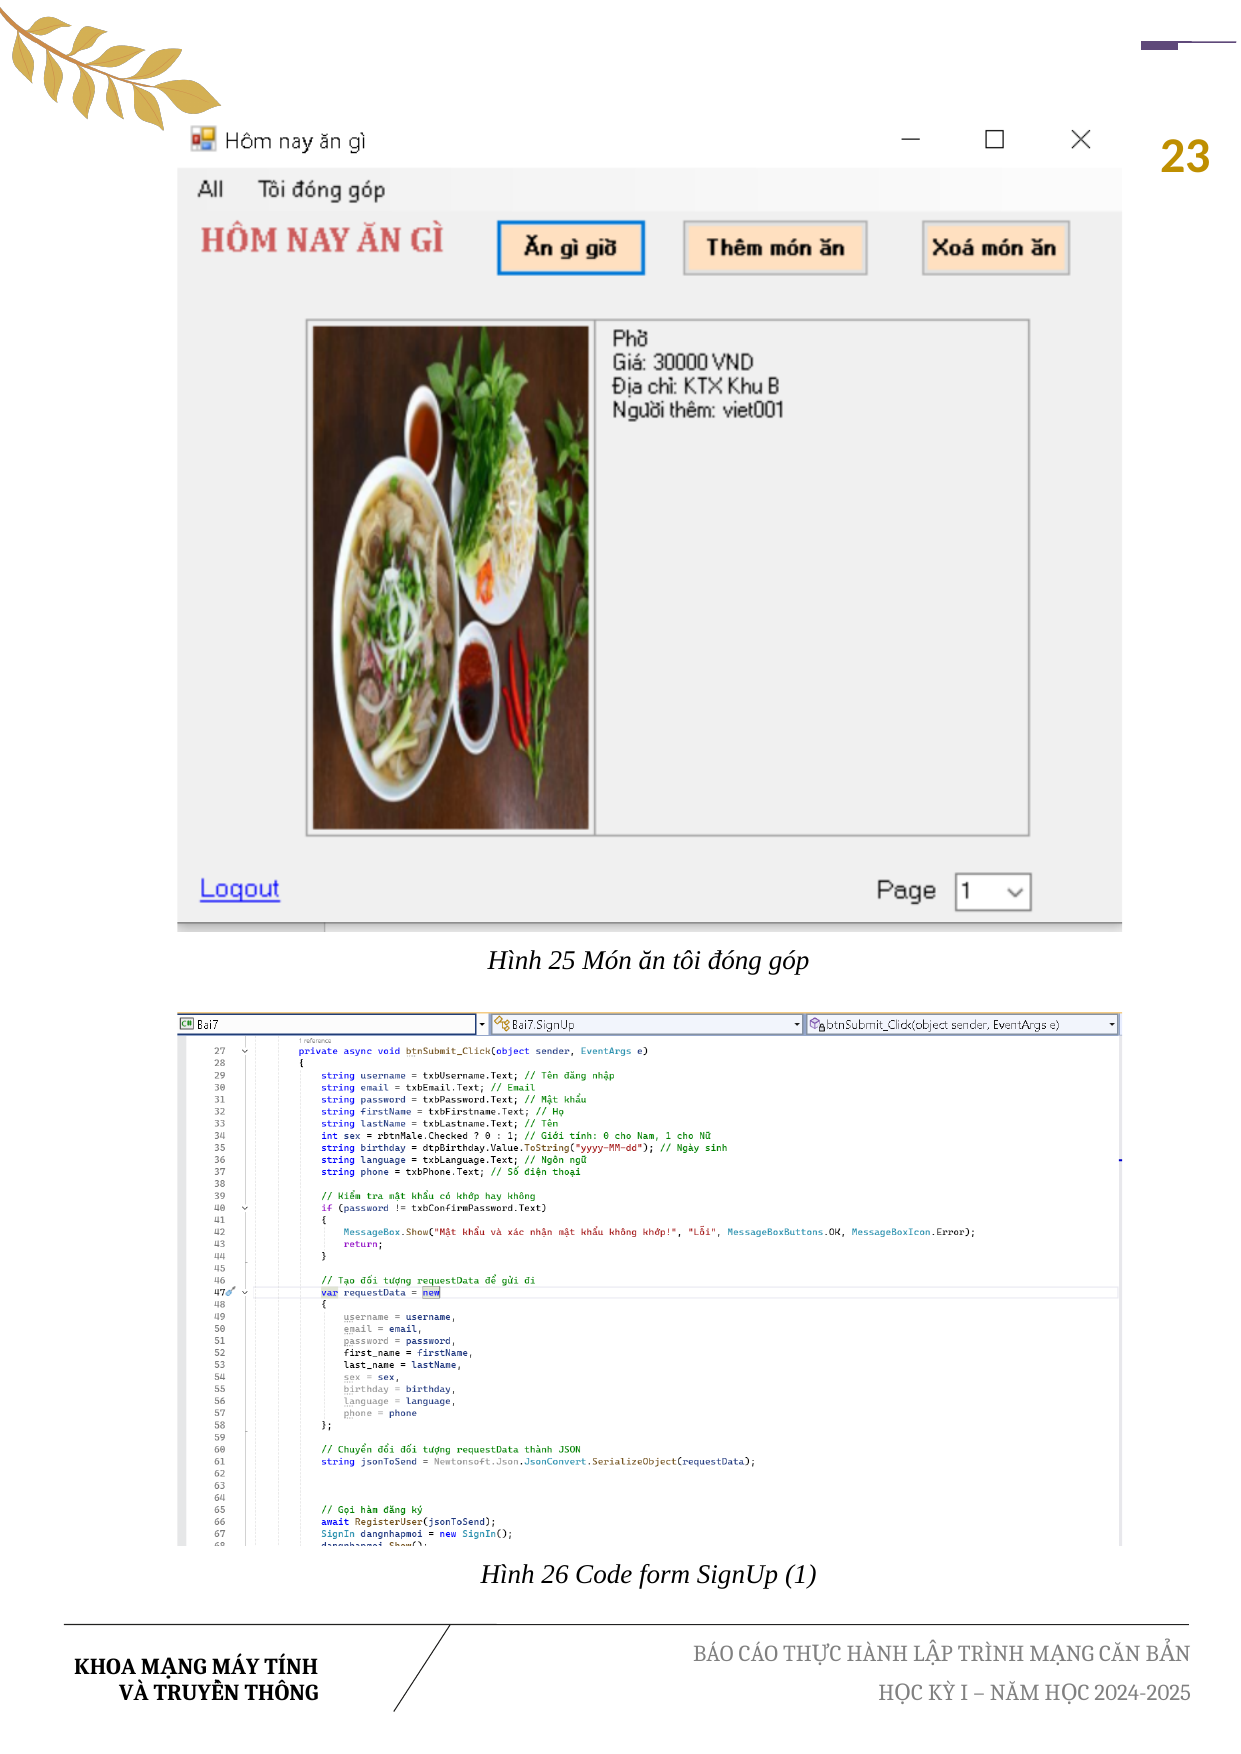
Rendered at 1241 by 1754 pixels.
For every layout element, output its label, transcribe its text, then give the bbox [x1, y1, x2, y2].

picture [177, 1012, 1123, 1546]
picture [0, 0, 1123, 932]
text Hình 26 Code form SignUp (1) [177, 1558, 1122, 1589]
text Hình 25 Món ăn tôi đóng góp [177, 944, 1122, 976]
